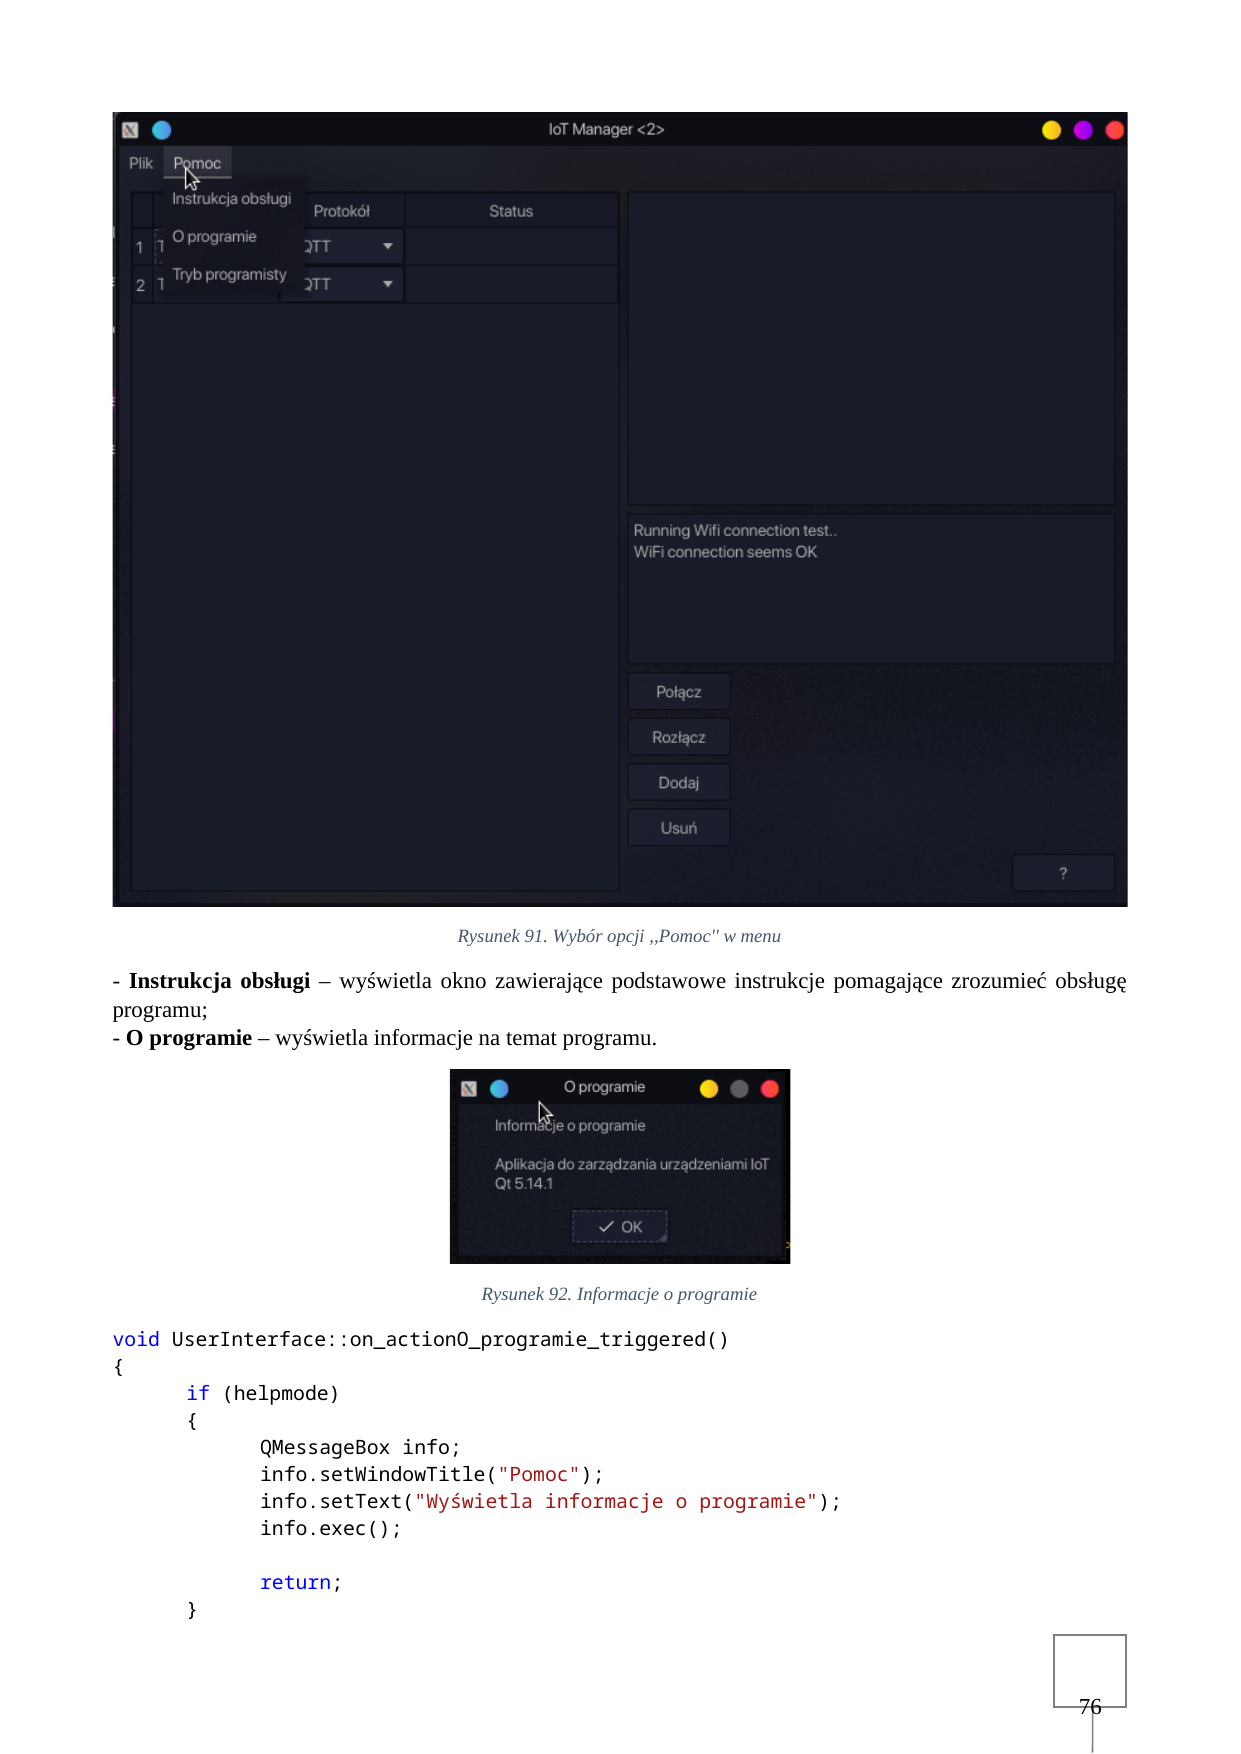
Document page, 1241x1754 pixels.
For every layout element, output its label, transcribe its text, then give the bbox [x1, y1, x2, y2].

picture [112, 112, 1128, 907]
text Rysunek 92. Informacje o programie [112, 1283, 1128, 1304]
text info.exec(); [112, 1514, 1128, 1541]
text { [112, 1406, 1128, 1433]
text } [112, 1595, 1128, 1622]
text - Instrukcja obsługi – wyświetla okno zawierające podstawowe instrukcje pomagające zrozumieć obsługę programu; - O programie – wyświetla informacje na temat programu. [112, 968, 1128, 1051]
text info.setWindowTitle("Pomoc"); [112, 1460, 1128, 1487]
picture [449, 1069, 791, 1264]
text void UserInterface::on_actionO_programie_triggered() [112, 1325, 1128, 1352]
text return; [112, 1568, 1128, 1595]
text QMessageBox info; [112, 1433, 1128, 1460]
text info.setText("Wyświetla informacje o programie"); [112, 1487, 1128, 1514]
text { [112, 1352, 1128, 1379]
text if (helpmode) [112, 1379, 1128, 1406]
